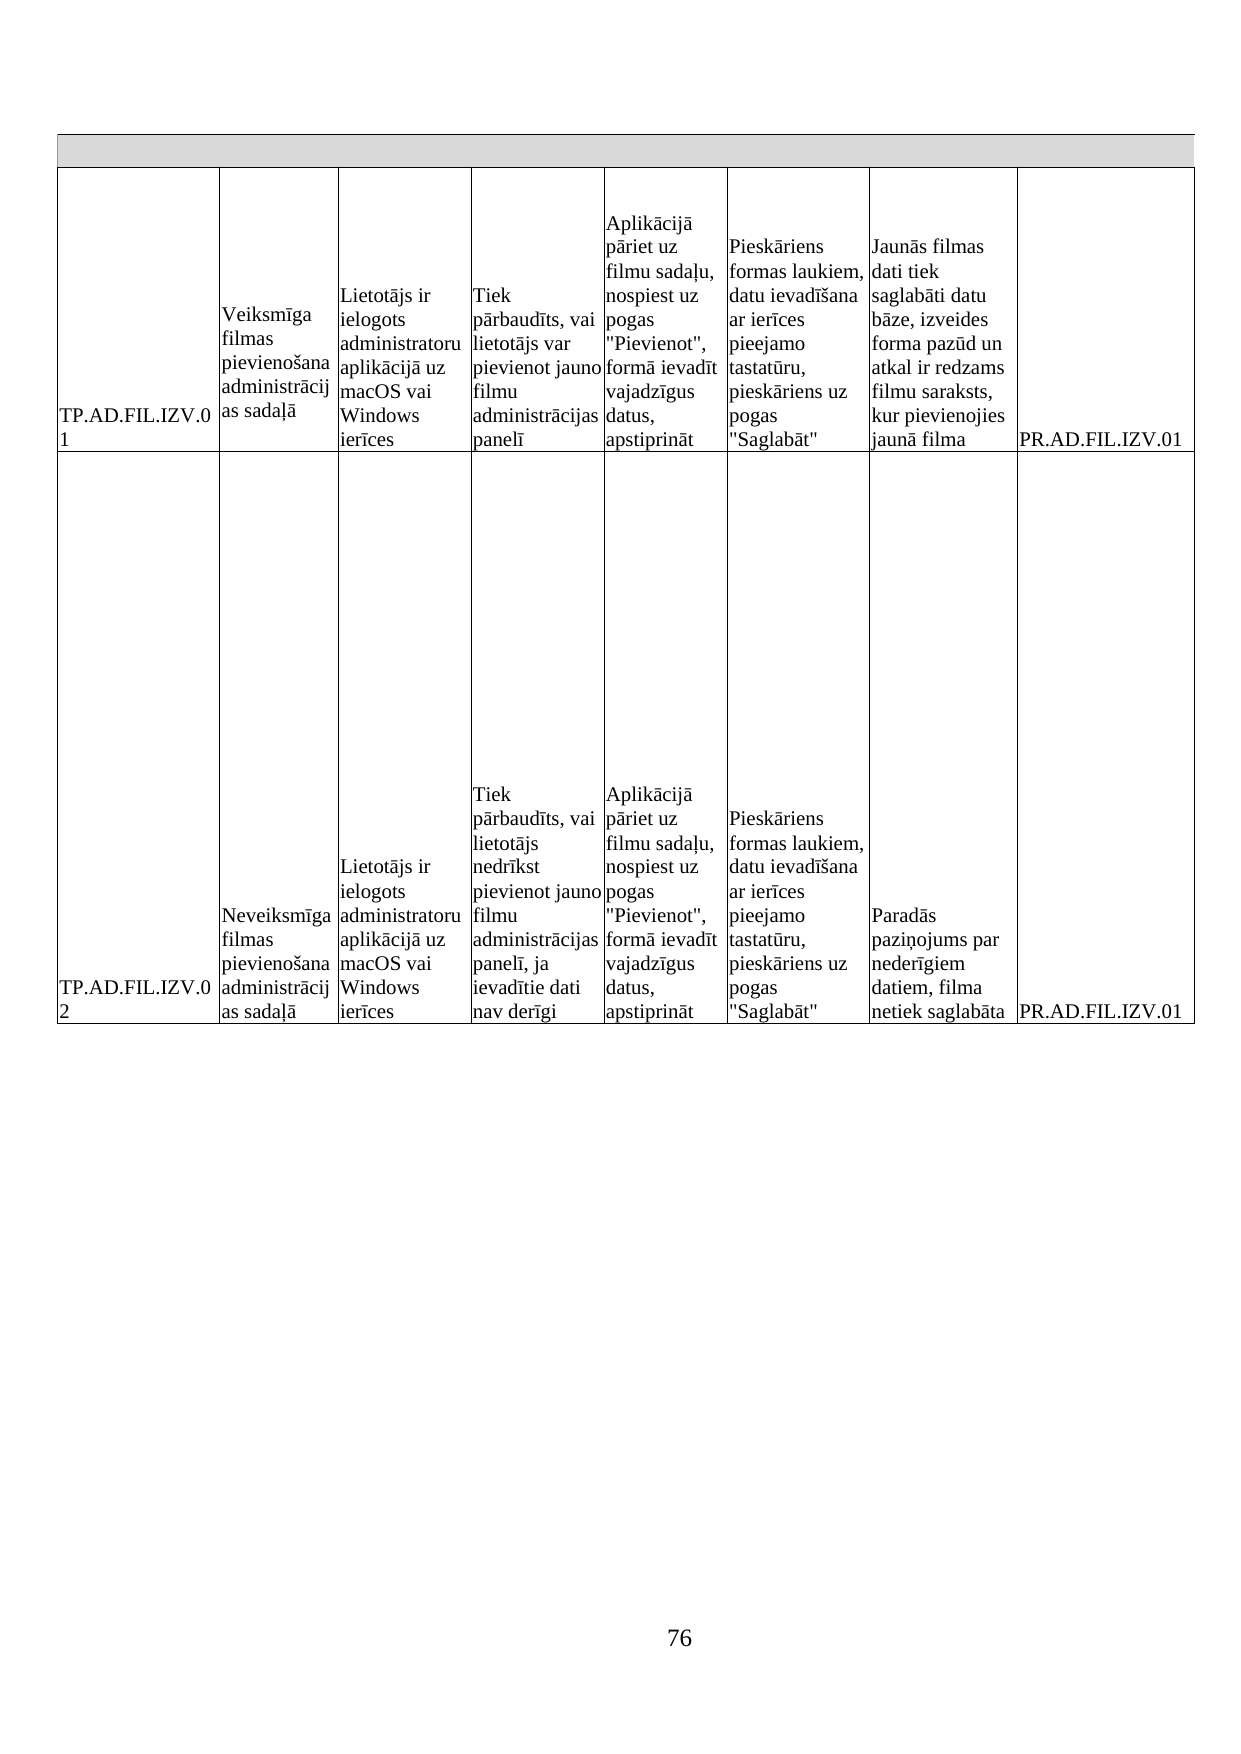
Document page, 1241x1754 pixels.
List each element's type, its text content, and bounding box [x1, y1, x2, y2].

table_cell TP.AD.FIL.IZV.01 [58, 168, 219, 451]
table_cell [58, 135, 1194, 167]
table_cell Aplikācijā pāriet uz filmu sadaļu, nospiest uz pogas "Pievienot", formā ievadīt vajadzīgus datus, apstiprināt [605, 168, 727, 451]
table_cell PR.AD.FIL.IZV.01 [1018, 168, 1194, 451]
table_cell Veiksmīga filmas pievienošana administrācijas sadaļā [220, 168, 338, 451]
table_cell Lietotājs ir ielogots administratoru aplikācijā uz macOS vai Windows ierīces [339, 168, 471, 451]
table_cell Paradās paziņojums par nederīgiem datiem, filma netiek saglabāta [870, 452, 1017, 1023]
table_cell Aplikācijā pāriet uz filmu sadaļu, nospiest uz pogas "Pievienot", formā ievadīt vajadzīgus datus, apstiprināt [605, 452, 727, 1023]
table_cell TP.AD.FIL.IZV.02 [58, 452, 219, 1023]
table_cell Tiek pārbaudīts, vai lietotājs var pievienot jauno filmu administrācijas panelī [472, 168, 604, 451]
table_cell Pieskāriens formas laukiem, datu ievadīšana ar ierīces pieejamo tastatūru, pieskāriens uz pogas "Saglabāt" [728, 452, 869, 1023]
table_cell Jaunās filmas dati tiek saglabāti datu bāze, izveides forma pazūd un atkal ir redzams filmu saraksts, kur pievienojies jaunā filma [870, 168, 1017, 451]
table_cell PR.AD.FIL.IZV.01 [1018, 452, 1194, 1023]
table_cell Pieskāriens formas laukiem, datu ievadīšana ar ierīces pieejamo tastatūru, pieskāriens uz pogas "Saglabāt" [728, 168, 869, 451]
table_cell Neveiksmīga filmas pievienošana administrācijas sadaļā [220, 452, 338, 1023]
table_cell Tiek pārbaudīts, vai lietotājs nedrīkst pievienot jauno filmu administrācijas panelī, ja ievadītie dati nav derīgi [472, 452, 604, 1023]
table_cell Lietotājs ir ielogots administratoru aplikācijā uz macOS vai Windows ierīces [339, 452, 471, 1023]
